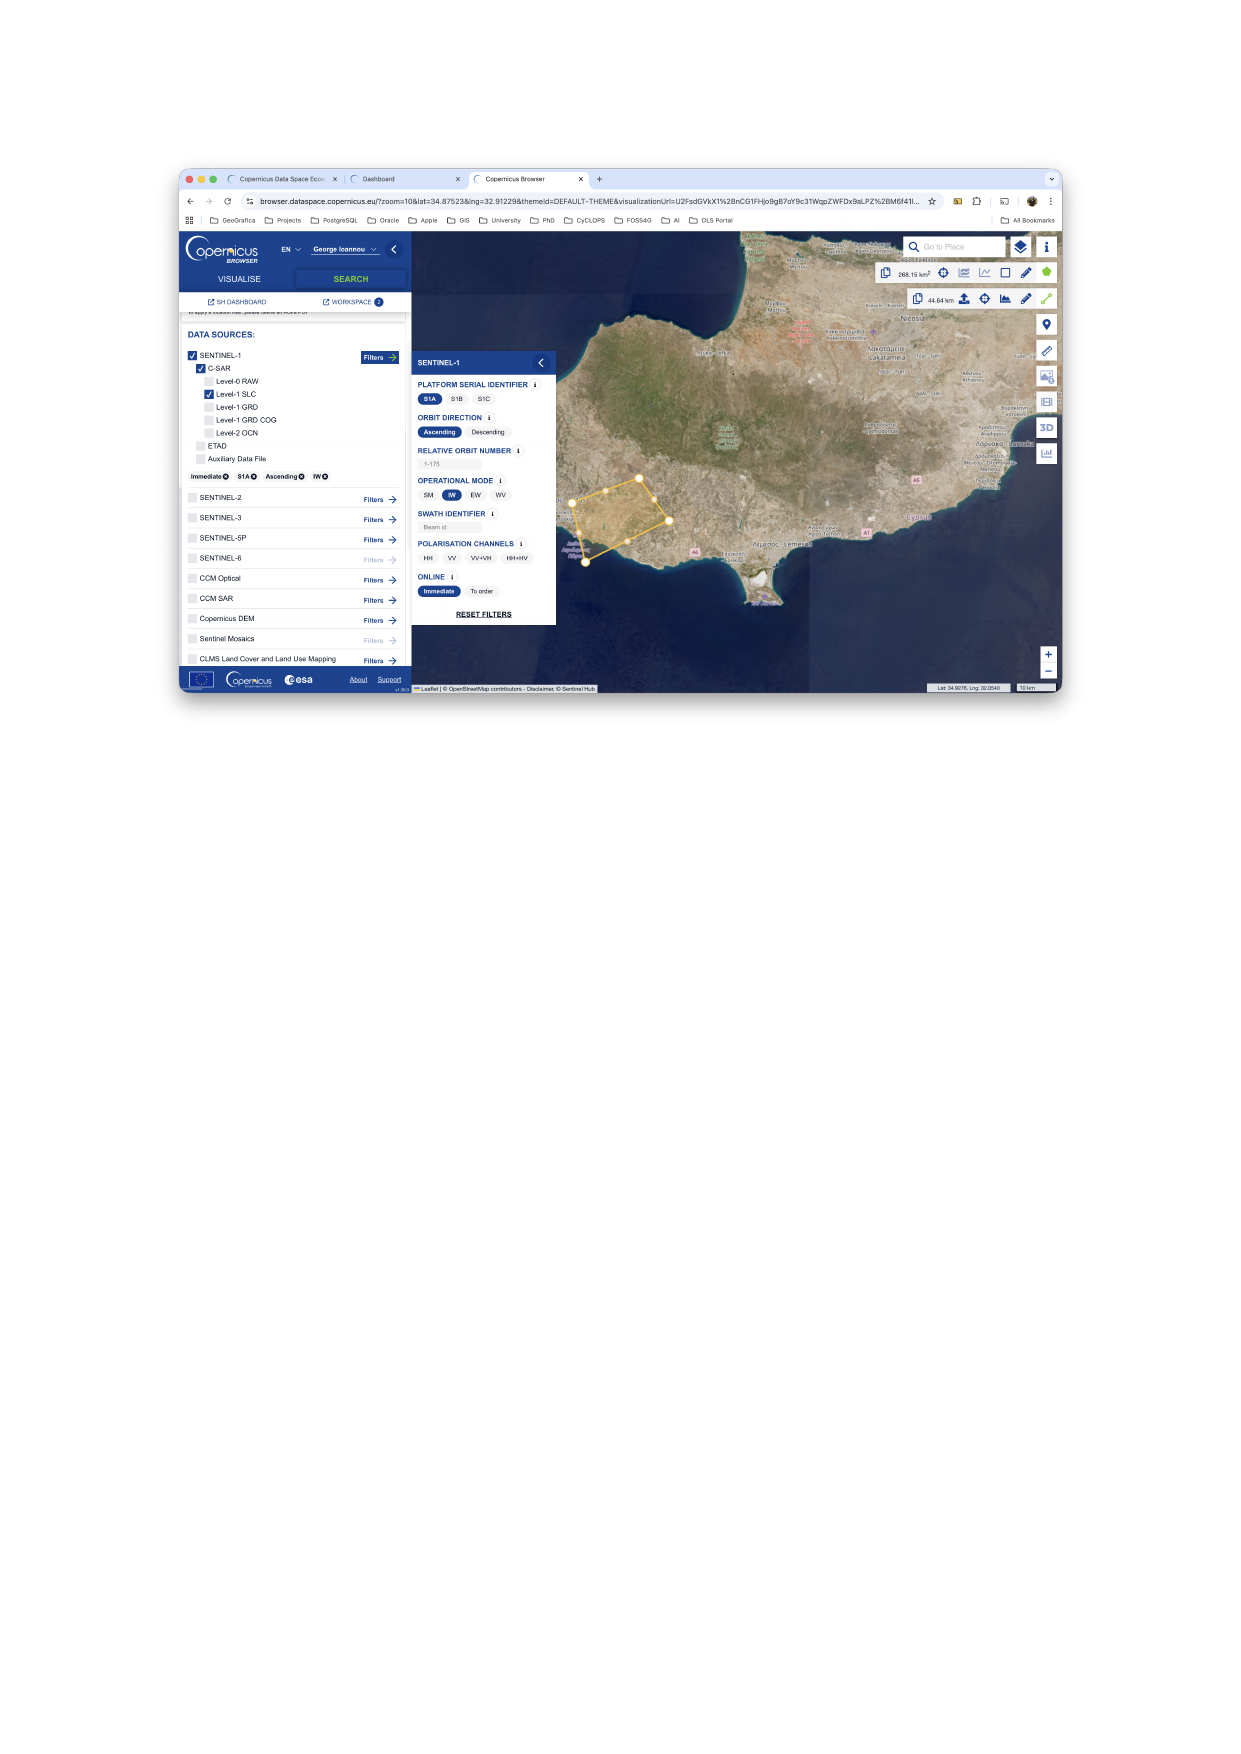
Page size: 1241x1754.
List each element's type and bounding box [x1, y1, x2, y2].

picture [150, 150, 1091, 731]
